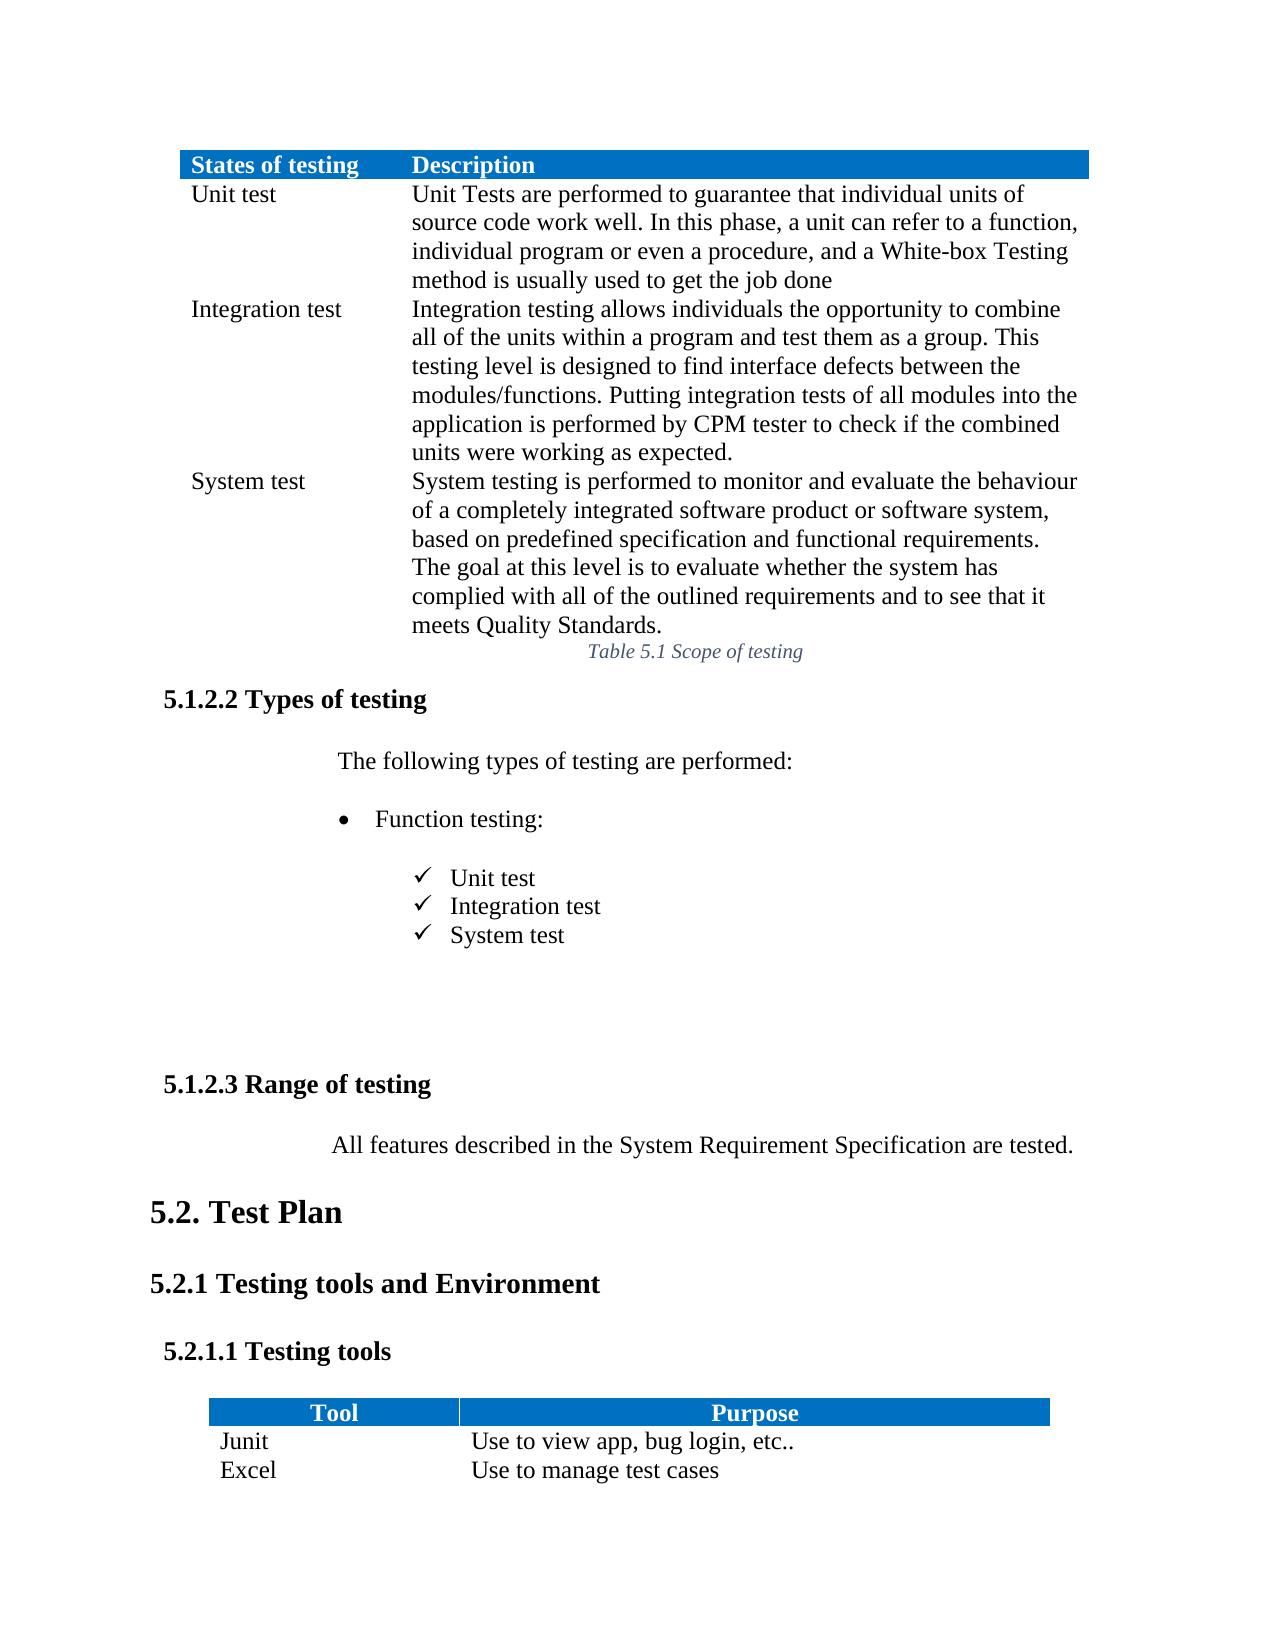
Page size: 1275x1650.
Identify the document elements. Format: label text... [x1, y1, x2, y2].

list Function testing: [337, 803, 1125, 834]
list Integration test [412, 891, 1125, 920]
subtitle 5.2.1.1 Testing tools [150, 1335, 1125, 1367]
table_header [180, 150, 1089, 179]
subtitle 5.2. Test Plan [150, 1192, 1125, 1230]
list System test [412, 920, 1125, 949]
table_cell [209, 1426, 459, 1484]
text All features described in the System Requirement Specification are tested. [150, 1130, 1125, 1159]
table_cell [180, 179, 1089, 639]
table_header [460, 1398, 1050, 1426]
text Table 5.1 Scope of testing [150, 639, 1125, 663]
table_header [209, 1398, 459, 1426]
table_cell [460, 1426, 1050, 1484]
subtitle 5.1.2.3 Range of testing [150, 1068, 1125, 1099]
list Unit test [412, 863, 1125, 891]
subtitle 5.1.2.2 Types of testing [150, 684, 1125, 715]
subtitle 5.2.1 Testing tools and Environment [150, 1266, 1125, 1300]
text The following types of testing are performed: [179, 746, 1125, 775]
